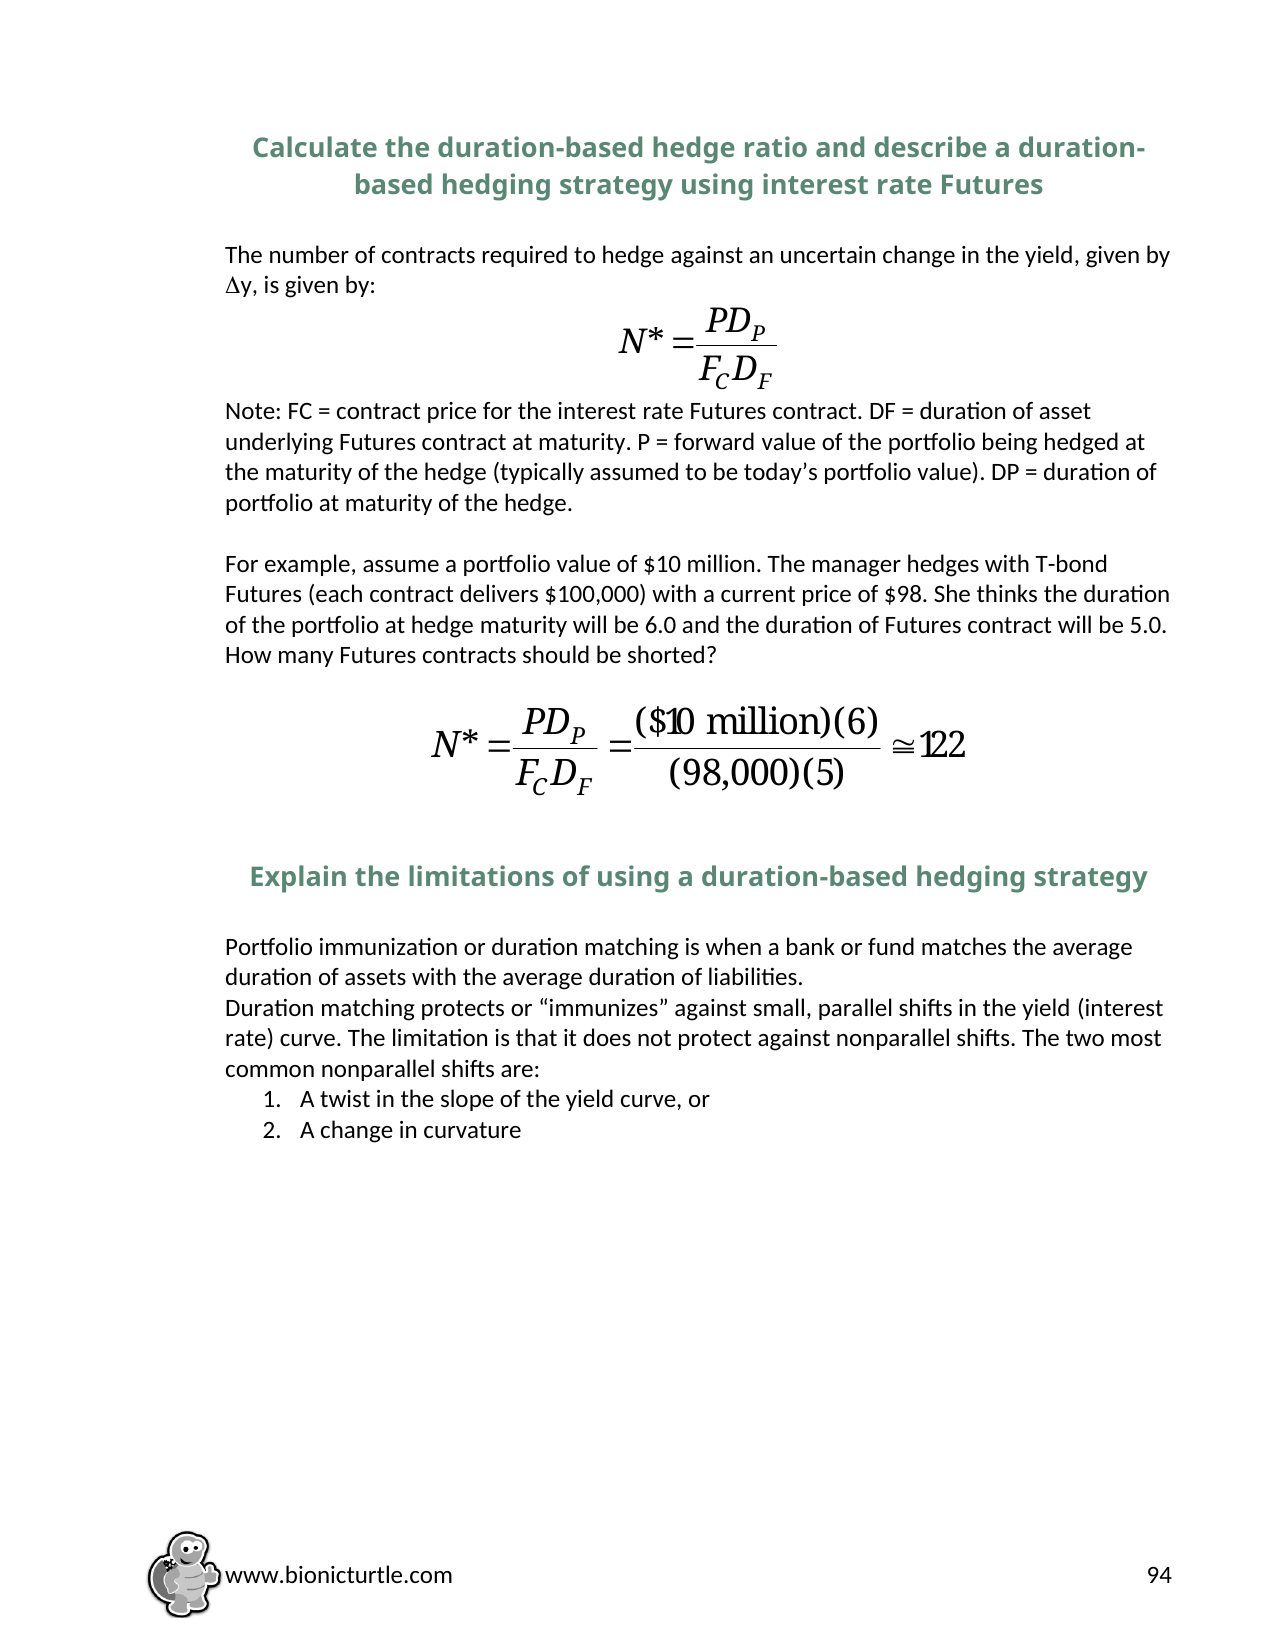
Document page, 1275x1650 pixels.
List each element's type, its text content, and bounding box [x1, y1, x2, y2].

list A change in curvature [262, 1114, 1172, 1144]
text Note: FC = contract price for the interest rate Futures contract. DF = duration of asset underlying Futures contract at maturity. P = forward value of the portfolio being hedged at the maturity of the hedge (typically assumed to be today’s portfolio value). DP = duration of portfolio at maturity of the hedge. [225, 395, 1172, 517]
subtitle Calculate the duration‐based hedge ratio and describe a duration‐based hedging strategy using interest rate Futures [225, 128, 1172, 239]
text Portfolio immunization or duration matching is when a bank or fund matches the average duration of assets with the average duration of liabilities. [225, 931, 1172, 992]
text For example, assume a portfolio value of $10 million. The manager hedges with T-bond Futures (each contract delivers $100,000) with a current price of $98. She thinks the duration of the portfolio at hedge maturity will be 6.0 and the duration of Futures contract will be 5.0. How many Futures contracts should be shorted? [225, 548, 1172, 670]
subtitle Explain the limitations of using a duration‐based hedging strategy [225, 857, 1172, 931]
text The number of contracts required to hedge against an uncertain change in the yield, given by y, is given by: [225, 239, 1172, 300]
text Duration matching protects or “immunizes” against small, parallel shifts in the yield (interest rate) curve. The limitation is that it does not protect against nonparallel shifts. The two most common nonparallel shifts are: [225, 992, 1172, 1083]
list A twist in the slope of the yield curve, or [262, 1083, 1172, 1114]
